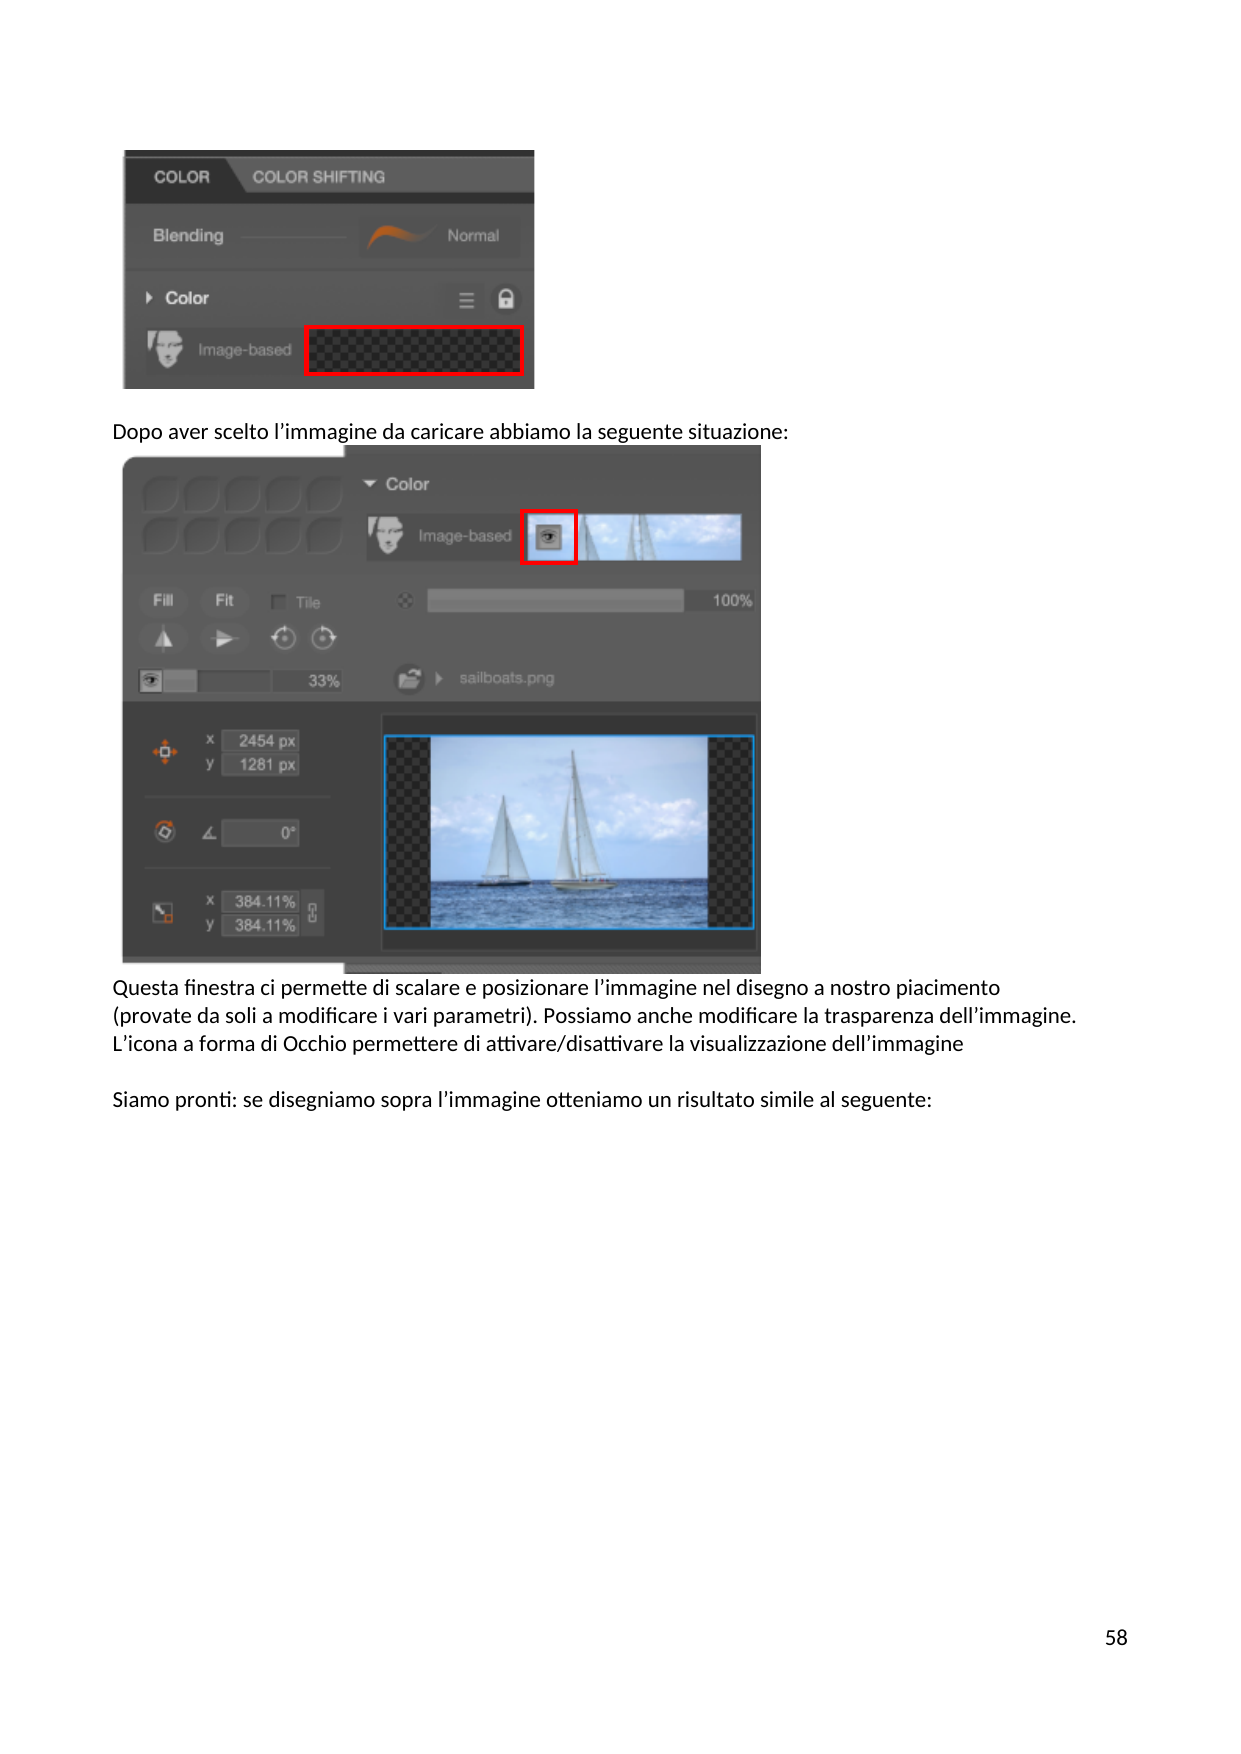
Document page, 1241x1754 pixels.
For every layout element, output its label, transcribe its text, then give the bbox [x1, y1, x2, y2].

text Questa finestra ci permette di scalare e posizionare l’immagine nel disegno a nostro piacimento [112, 973, 1128, 1001]
picture [112, 150, 535, 389]
text (provate da soli a modificare i vari parametri). Possiamo anche modificare la trasparenza dell’immagine. [112, 1001, 1128, 1029]
text L’icona a forma di Occhio permettere di attivare/disattivare la visualizzazione dell’immagine [112, 1029, 1128, 1057]
text Siamo pronti: se disegniamo sopra l’immagine otteniamo un risultato simile al seguente: [112, 1085, 1128, 1113]
picture [112, 445, 761, 974]
text Dopo aver scelto l’immagine da caricare abbiamo la seguente situazione: [112, 417, 1128, 445]
